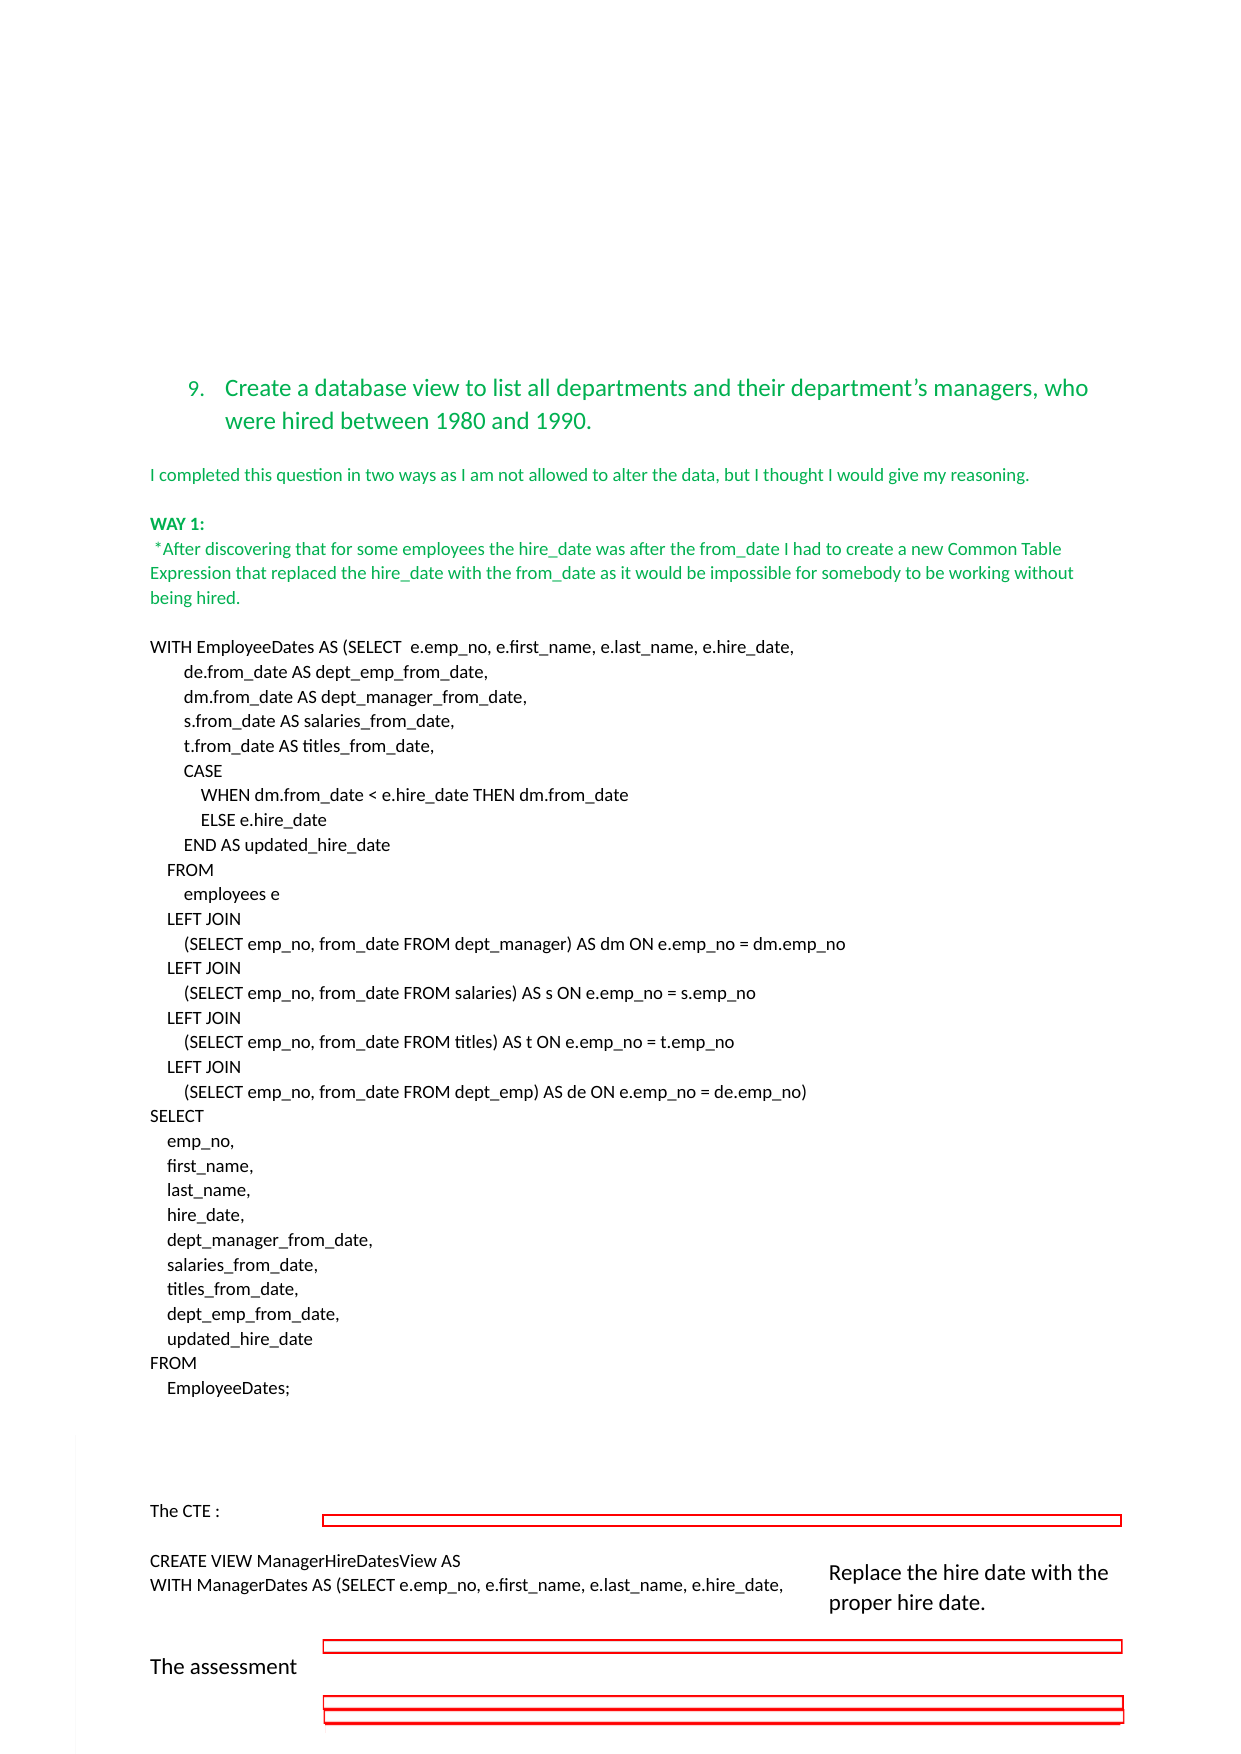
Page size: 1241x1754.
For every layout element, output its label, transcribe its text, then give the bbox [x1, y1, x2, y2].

text WITH EmployeeDates AS (SELECT e.emp_no, e.first_name, e.last_name, e.hire_date, [150, 636, 1090, 658]
text I completed this question in two ways as I am not allowed to alter the data, but I thought I would give my reasoning. [150, 463, 1090, 486]
text WAY 1: [150, 512, 1090, 535]
text titles_from_date, [150, 1277, 1090, 1300]
picture [322, 1639, 1123, 1654]
text FROM [150, 858, 1090, 881]
text s.from_date AS salaries_from_date, [150, 709, 1090, 732]
text last_name, [150, 1179, 1090, 1202]
text (SELECT emp_no, from_date FROM salaries) AS s ON e.emp_no = s.emp_no [150, 981, 1090, 1004]
text FROM [150, 1351, 1090, 1374]
text SELECT [150, 1104, 1090, 1127]
picture [322, 1695, 1125, 1733]
text employees e [150, 882, 1090, 905]
text LEFT JOIN [150, 956, 1090, 979]
text (SELECT emp_no, from_date FROM dept_emp) AS de ON e.emp_no = de.emp_no) [150, 1080, 1090, 1103]
text LEFT JOIN [150, 1006, 1090, 1029]
text dm.from_date AS dept_manager_from_date, [150, 685, 1090, 708]
text LEFT JOIN [150, 907, 1090, 930]
list Create a database view to list all departments and their department’s managers, who were hired between 1980 and 1990. [187, 372, 1090, 436]
text END AS updated_hire_date [150, 833, 1090, 856]
text CASE [150, 759, 1090, 782]
text (SELECT emp_no, from_date FROM titles) AS t ON e.emp_no = t.emp_no [150, 1031, 1090, 1053]
text first_name, [150, 1154, 1090, 1177]
text CREATE VIEW ManagerHireDatesView AS [150, 1549, 1090, 1572]
text *After discovering that for some employees the hire_date was after the from_date I had to create a new Common Table Expression that replaced the hire_date with the from_date as it would be impossible for somebody to be working without being hired. [150, 537, 1090, 609]
text EmployeeDates; [150, 1376, 1090, 1399]
text dept_manager_from_date, [150, 1228, 1090, 1251]
text WITH ManagerDates AS (SELECT e.emp_no, e.first_name, e.last_name, e.hire_date, [150, 1574, 1090, 1597]
text The CTE : [150, 1499, 1090, 1522]
text updated_hire_date [150, 1327, 1090, 1350]
text ELSE e.hire_date [150, 808, 1090, 831]
text de.from_date AS dept_emp_from_date, [150, 660, 1090, 683]
text (SELECT emp_no, from_date FROM dept_manager) AS dm ON e.emp_no = dm.emp_no [150, 932, 1090, 955]
text dept_emp_from_date, [150, 1302, 1090, 1325]
text t.from_date AS titles_from_date, [150, 734, 1090, 757]
text WHEN dm.from_date < e.hire_date THEN dm.from_date [150, 784, 1090, 807]
text salaries_from_date, [150, 1253, 1090, 1276]
text emp_no, [150, 1129, 1090, 1152]
text hire_date, [150, 1203, 1090, 1226]
text LEFT JOIN [150, 1055, 1090, 1078]
